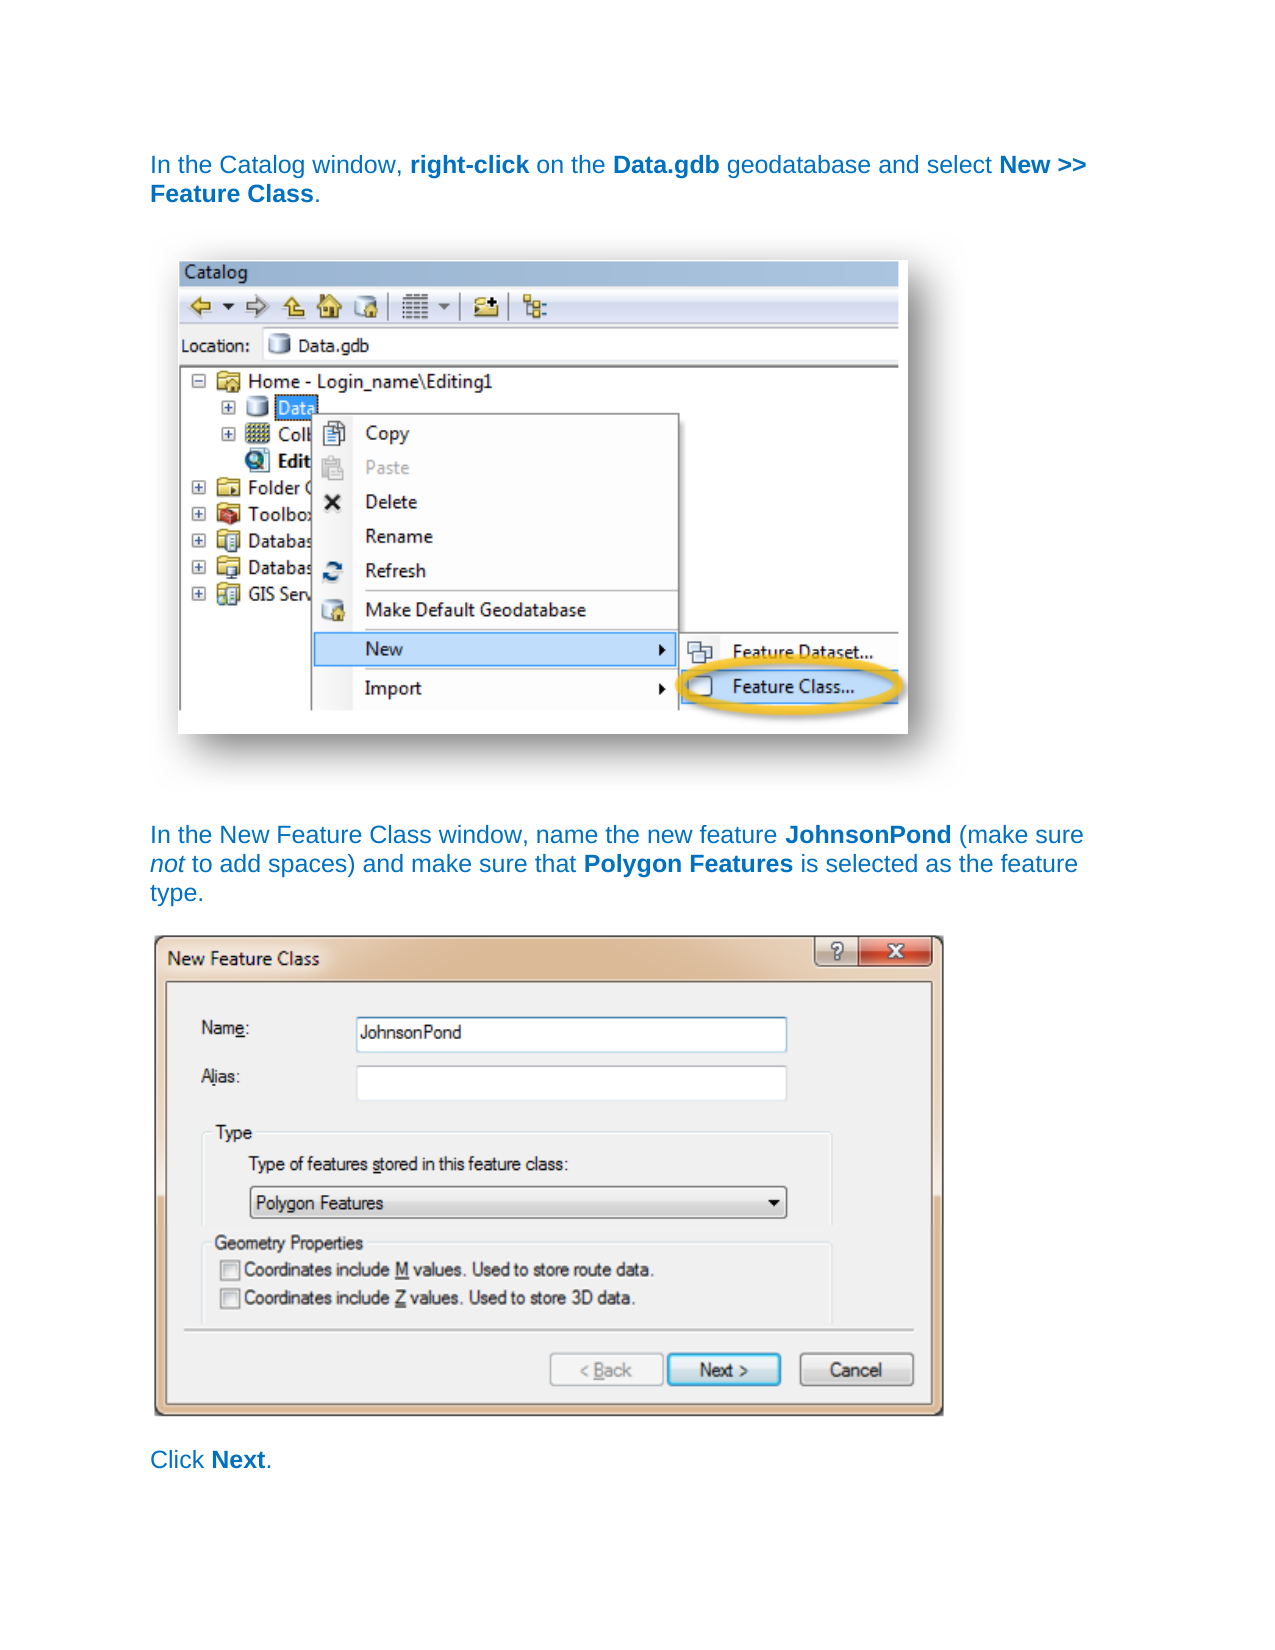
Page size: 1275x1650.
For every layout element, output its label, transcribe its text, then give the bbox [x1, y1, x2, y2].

picture [150, 931, 947, 1421]
picture [178, 260, 908, 734]
text Click Next. [150, 1445, 1125, 1474]
text In the New Feature Class window, name the new feature JohnsonPond (make sure not to add spaces) and make sure that Polygon Features is selected as the feature type. [150, 820, 1125, 906]
text In the Catalog window, right-click on the Data.gdb geodatabase and select New >> Feature Class. [150, 150, 1125, 207]
